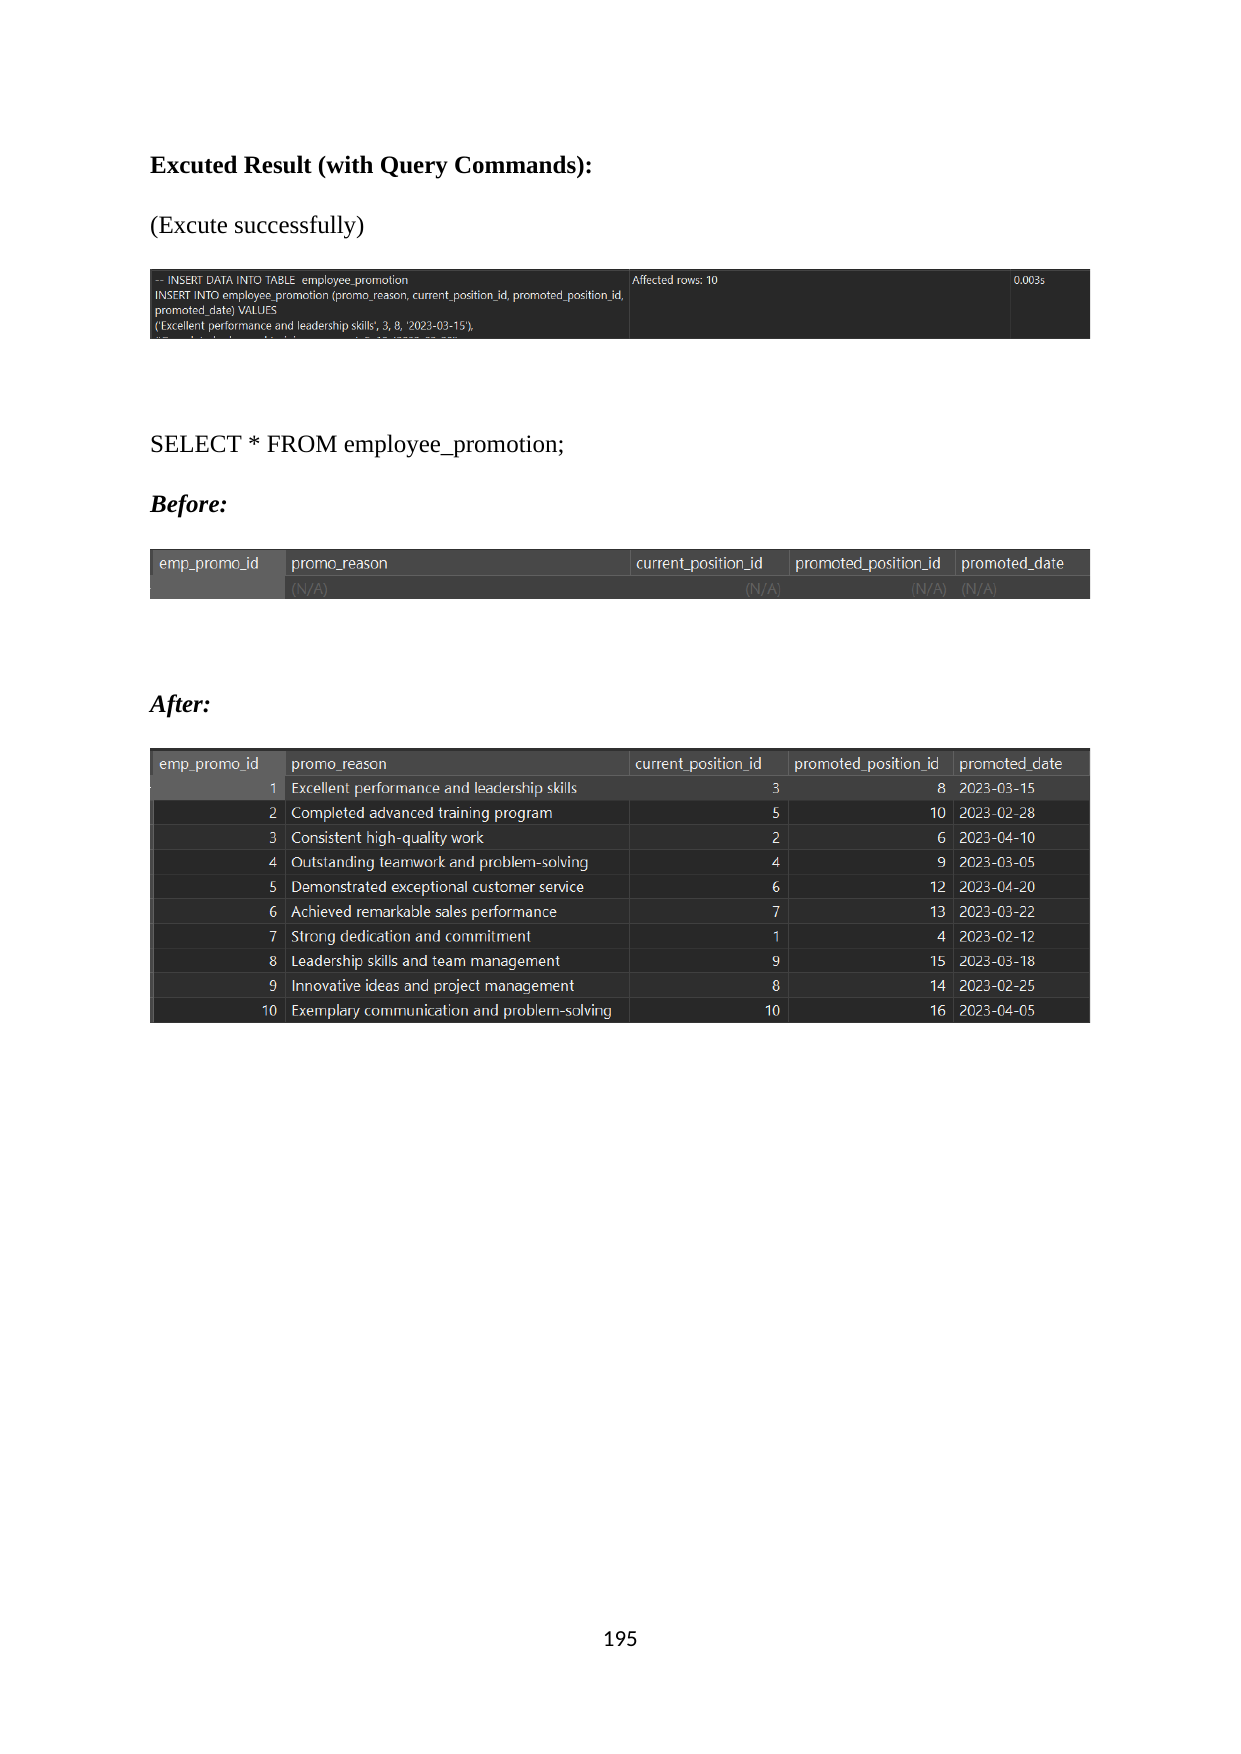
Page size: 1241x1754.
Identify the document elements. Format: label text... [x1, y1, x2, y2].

text After: [150, 689, 1090, 717]
text Before: [150, 489, 1090, 518]
picture [150, 549, 1091, 599]
picture [150, 748, 1091, 1023]
text Excuted Result (with Query Commands): [150, 150, 1090, 179]
picture [150, 269, 1091, 339]
text (Excute successfully) [150, 210, 1090, 238]
text SELECT * FROM employee_promotion; [150, 429, 1090, 458]
